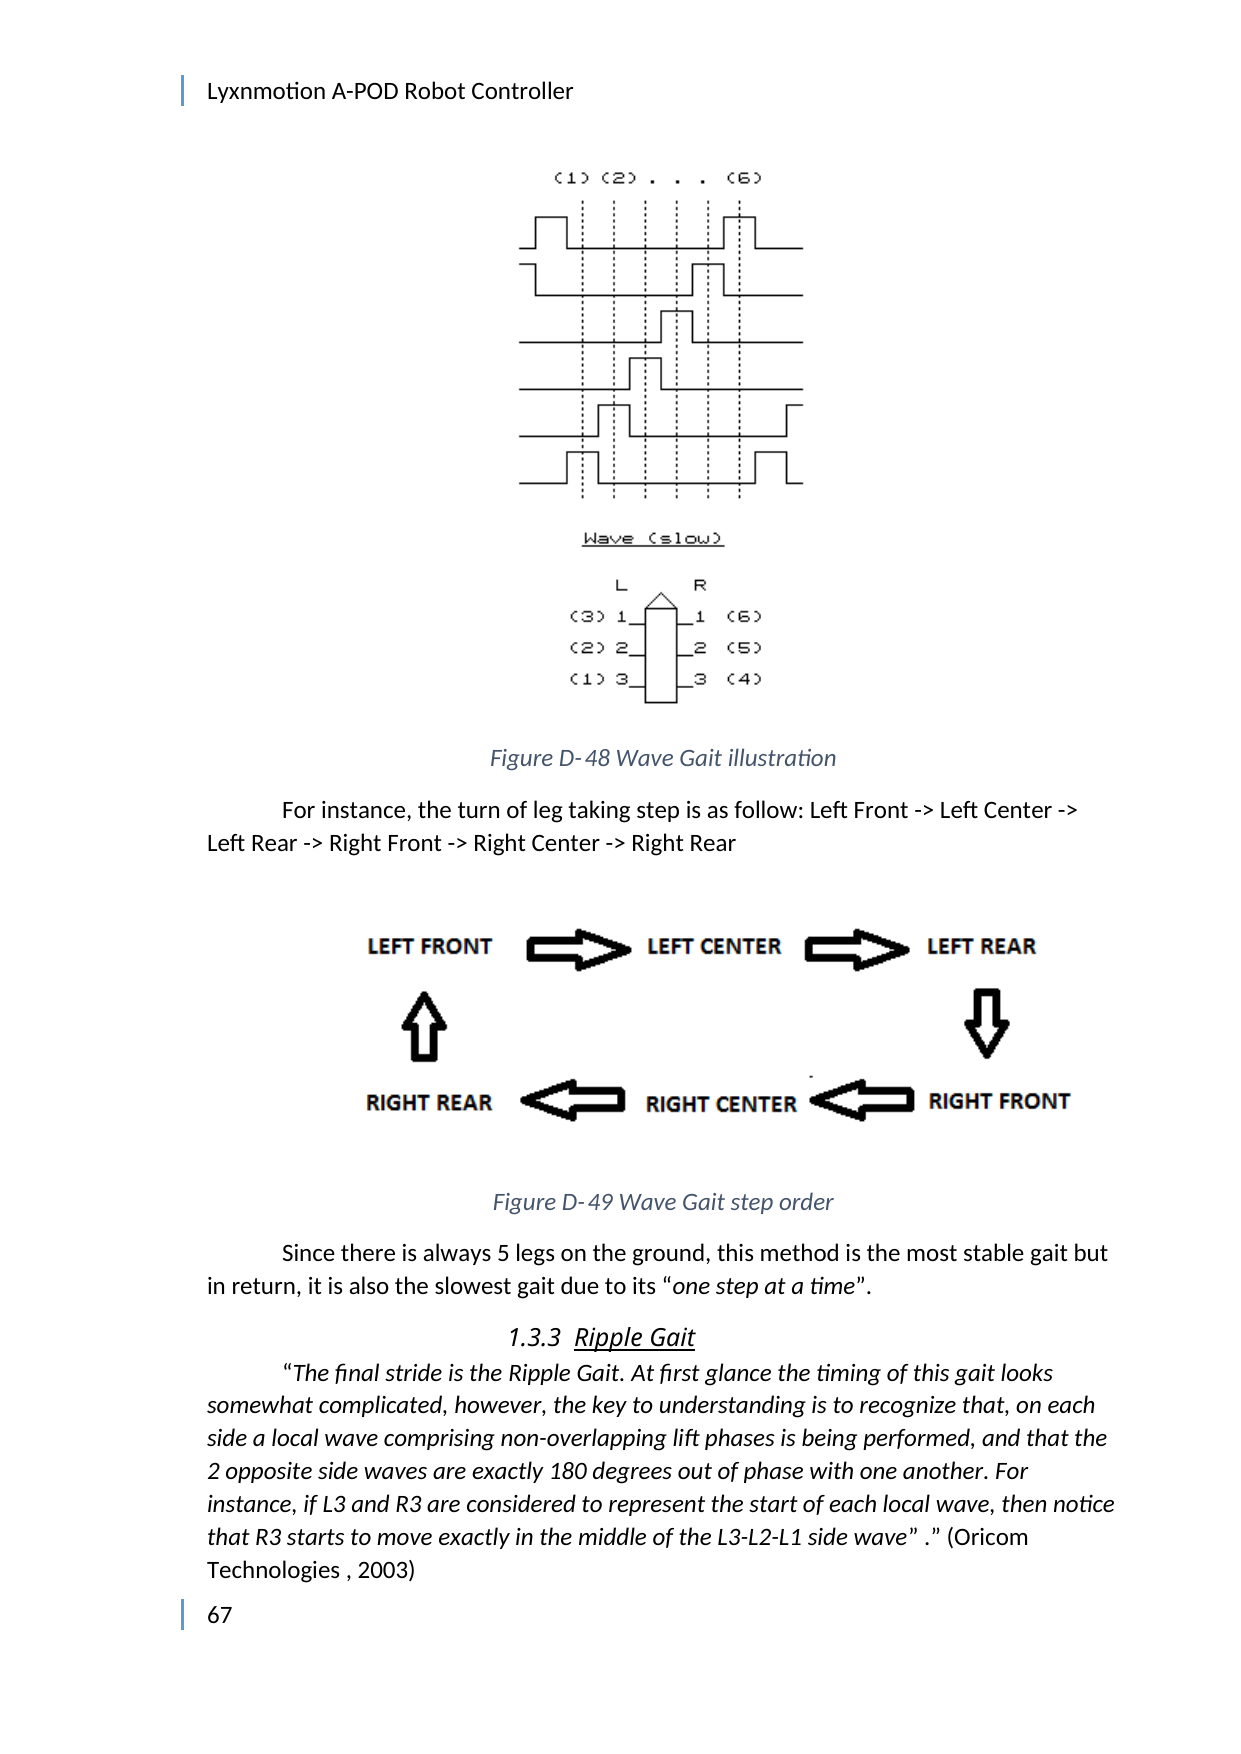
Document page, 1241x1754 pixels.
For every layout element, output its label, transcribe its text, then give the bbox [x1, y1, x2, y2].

text “The final stride is the Ripple Gait. At first glance the timing of this gait looks somewhat complicated, however, the key to understanding is to recognize that, on each side a local wave comprising non-overlapping lift phases is being performed, and that the 2 opposite side waves are exactly 180 degrees out of phase with one another. For instance, if L3 and R3 are considered to represent the start of each local wave, then notice that R3 starts to move exactly in the middle of the L3-L2-L1 side wave” .” [207, 1357, 1122, 1585]
picture [499, 154, 830, 724]
subtitle Ripple Gait [507, 1320, 1122, 1354]
text For instance, the turn of leg taking step is as follow: Left Front -> Left Center -> Left Rear -> Right Front -> Right Center -> Right Rear [207, 794, 1122, 857]
text Since there is always 5 legs on the ground, this method is the most stable gait but in return, it is also the slowest gait due to its “one step at a time”. [207, 1237, 1122, 1301]
picture [305, 876, 1099, 1167]
